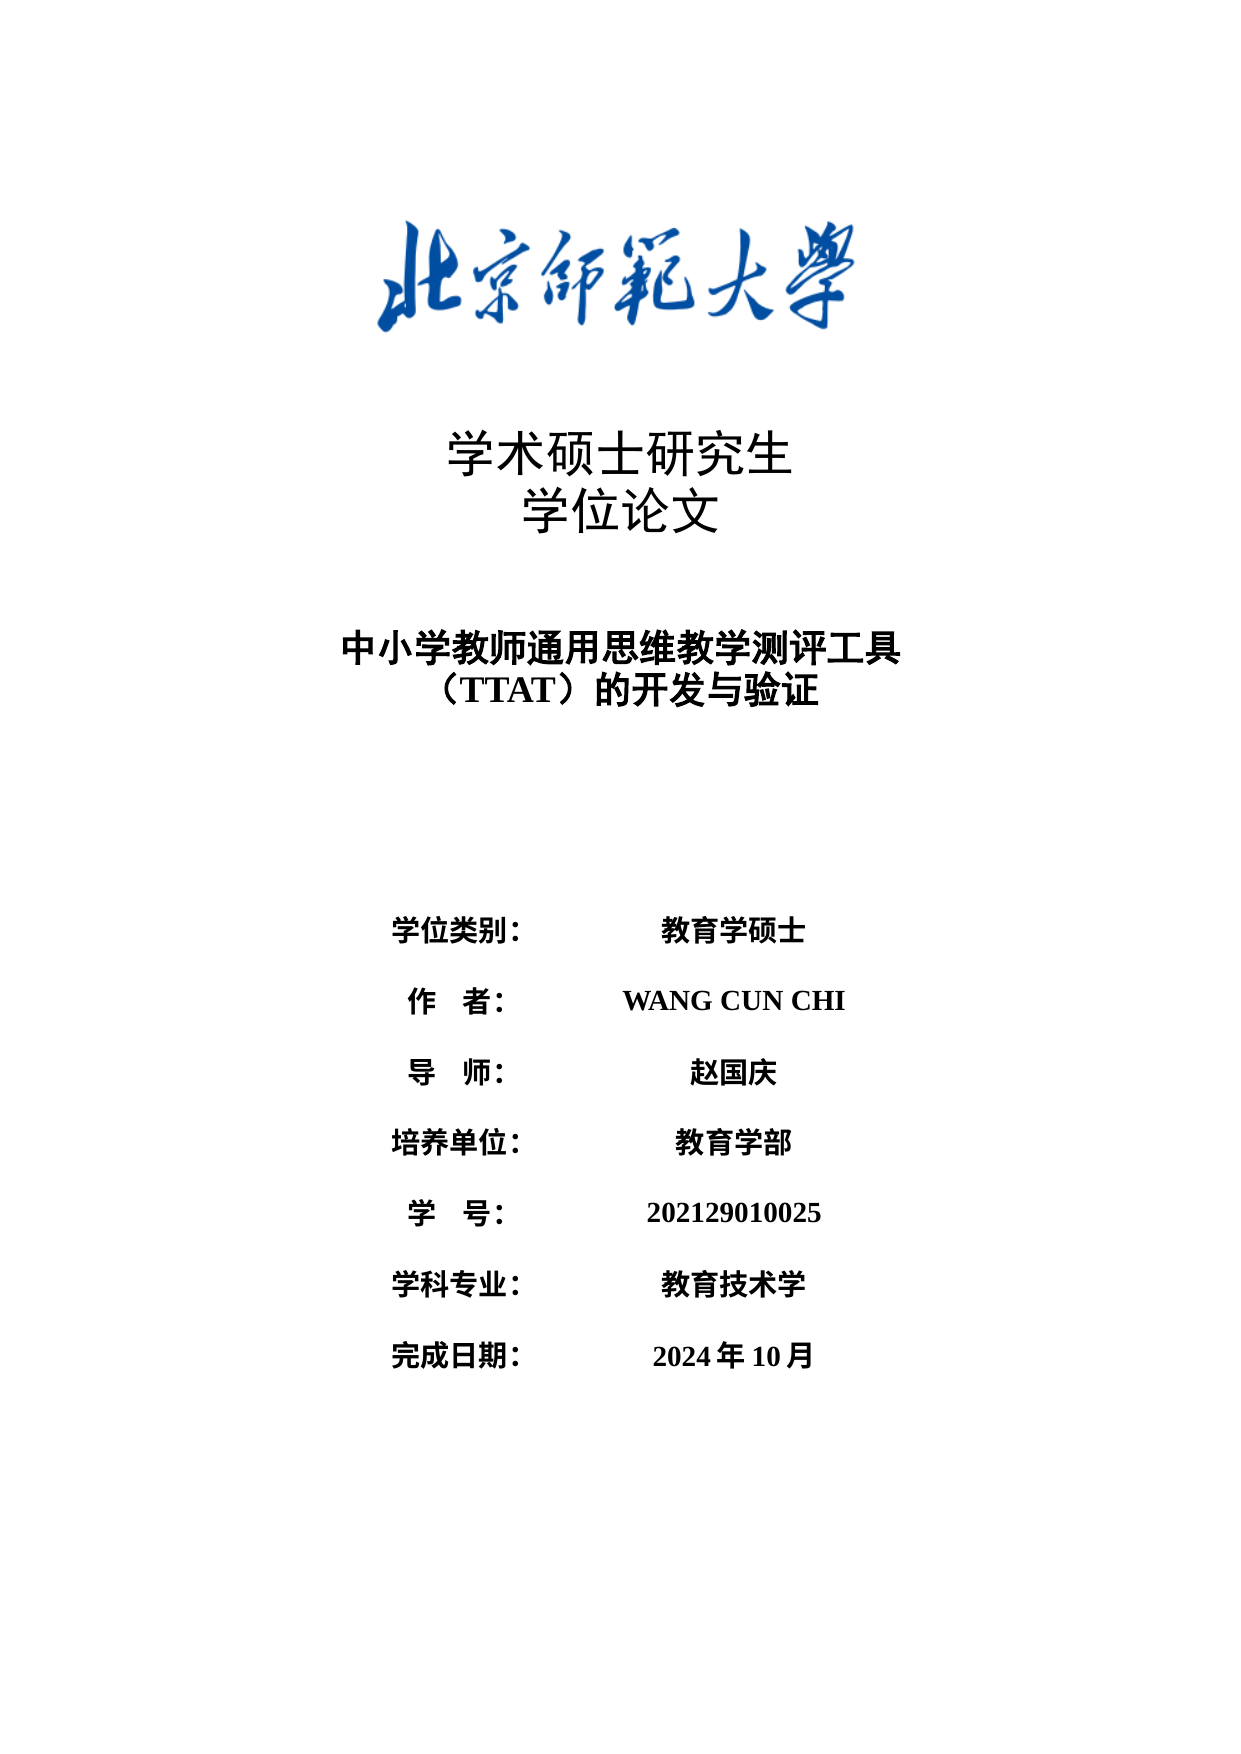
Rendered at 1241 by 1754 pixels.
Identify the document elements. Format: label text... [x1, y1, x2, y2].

table_cell 导 师： [380, 1039, 548, 1109]
picture [365, 195, 876, 345]
table_cell 2024年10月 [549, 1322, 861, 1393]
table_header 教育学硕士 [549, 897, 861, 968]
table_cell WANG CUN CHI [549, 968, 861, 1038]
table_cell 作 者： [380, 968, 548, 1038]
text （TTAT）的开发与验证 [187, 669, 1053, 711]
table_cell 教育技术学 [549, 1251, 861, 1322]
table_cell 培养单位： [380, 1109, 548, 1180]
table_cell 教育学部 [549, 1109, 861, 1180]
text 学术硕士研究生 [187, 422, 1053, 479]
table_cell 完成日期： [380, 1322, 548, 1393]
table_cell 学 号： [380, 1180, 548, 1251]
table_cell 学科专业： [380, 1251, 548, 1322]
table_cell 赵国庆 [549, 1039, 861, 1109]
table_header 学位类别： [380, 897, 548, 968]
text 中小学教师通用思维教学测评工具 [187, 627, 1053, 669]
table_cell 202129010025 [549, 1180, 861, 1251]
text 学位论文 [187, 479, 1053, 536]
